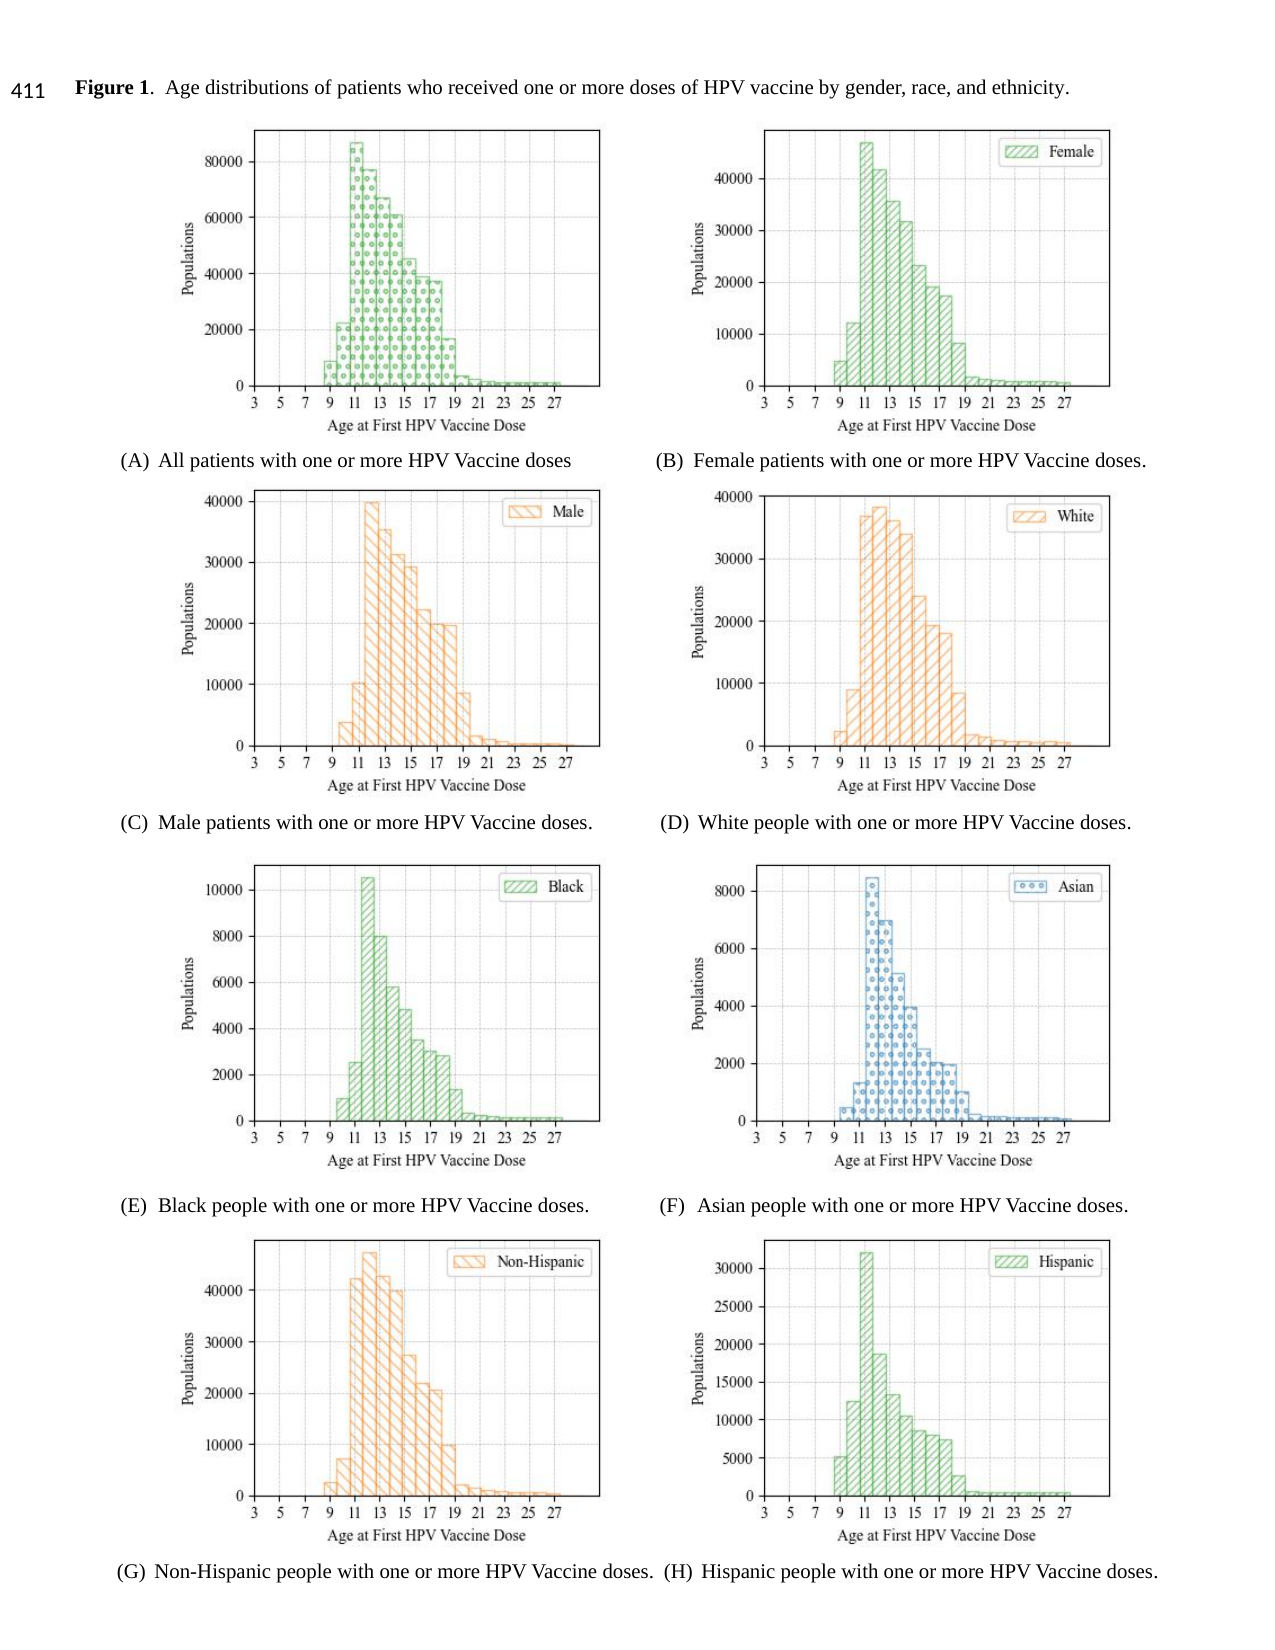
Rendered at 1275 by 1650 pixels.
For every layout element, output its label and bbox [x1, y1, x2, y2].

picture [675, 848, 1126, 1186]
picture [675, 113, 1126, 451]
picture [165, 848, 616, 1186]
picture [165, 113, 616, 451]
picture [165, 473, 616, 811]
picture [675, 473, 1126, 811]
picture [165, 1223, 616, 1561]
picture [675, 1223, 1126, 1561]
